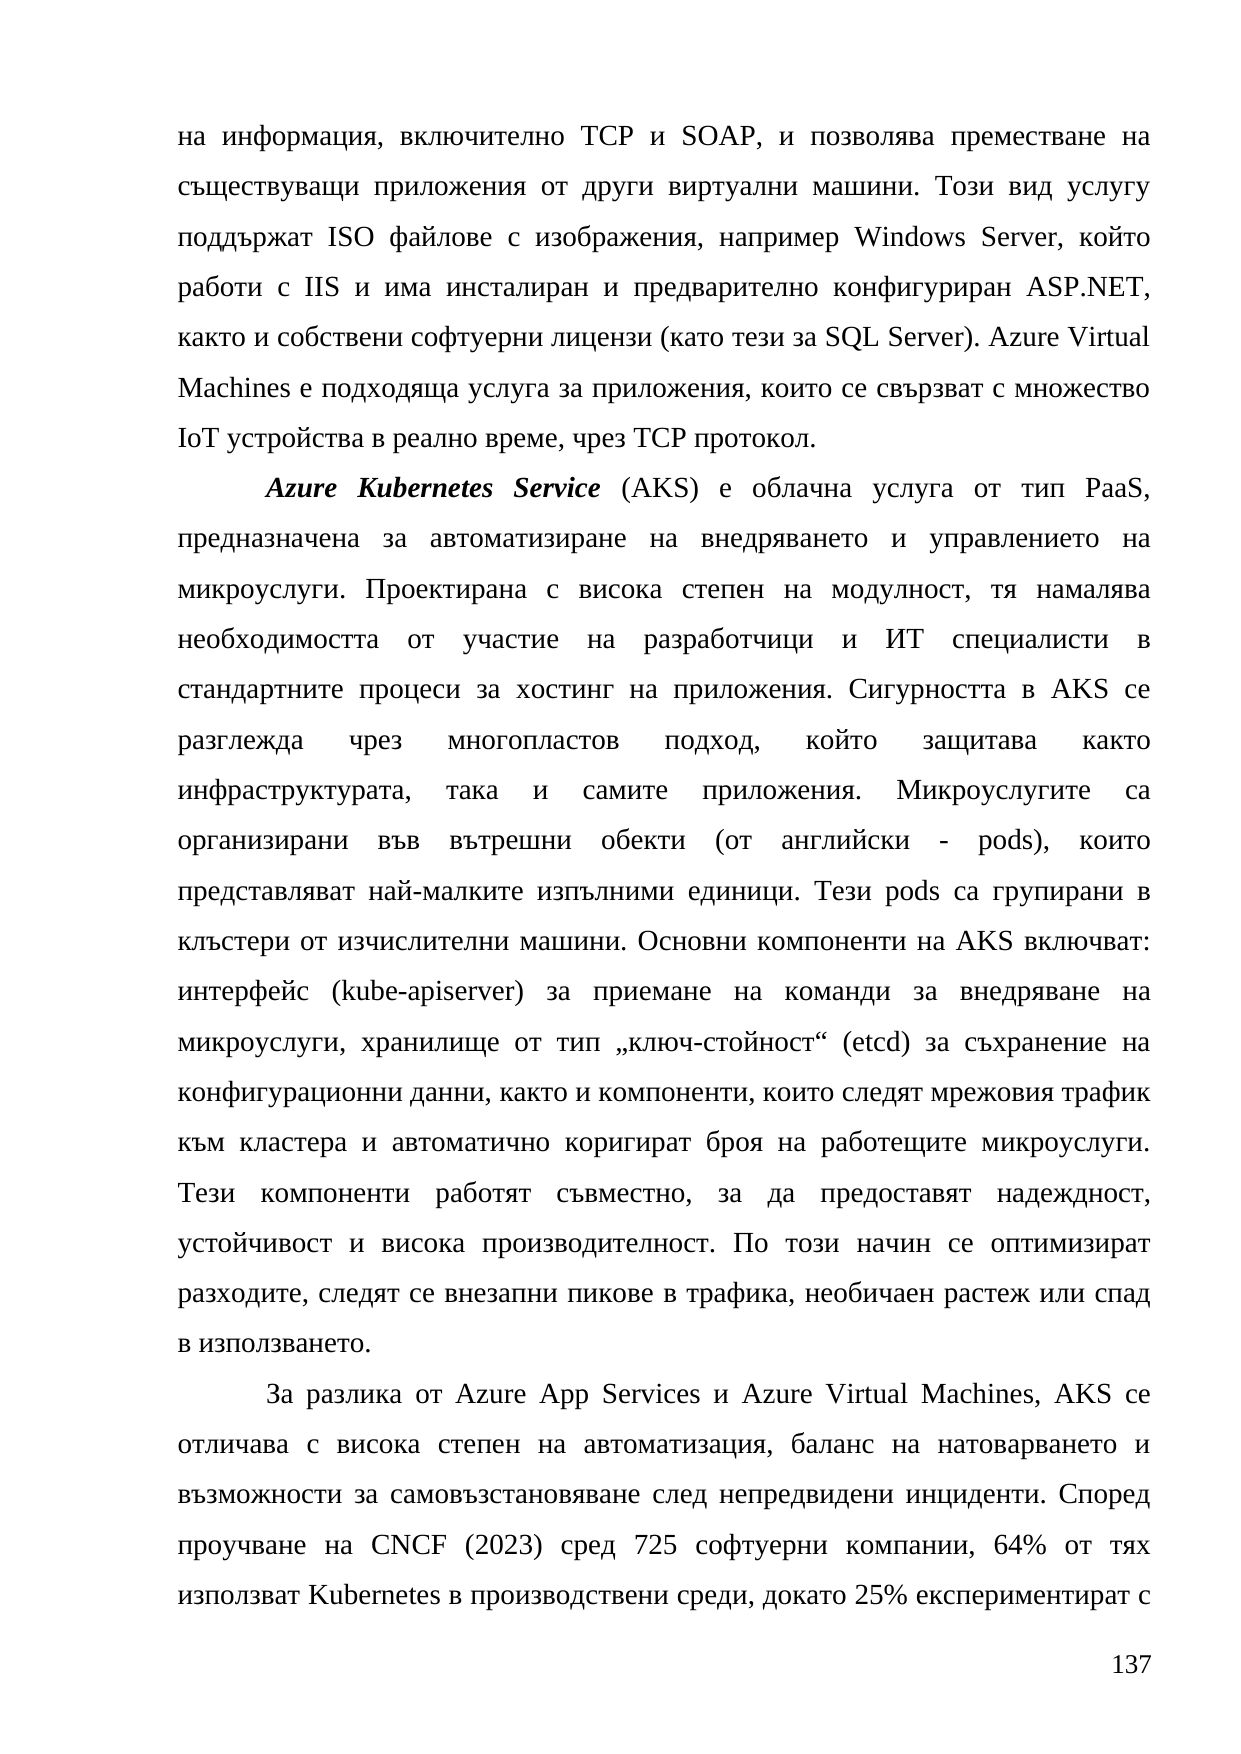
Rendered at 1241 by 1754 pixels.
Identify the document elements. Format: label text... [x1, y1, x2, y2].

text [177, 1376, 1152, 1611]
text Azure Kubernetes Service (AKS) е облачна услуга от тип PaaS, предназначена за автоматизиране на внедряването и управлението на микроуслуги. Проектирана с висока степен на модулност, тя намалява необходимостта от участие на разработчици и ИТ специалисти в стандартните процеси за хостинг на приложения. Сигурността в AKS се разглежда чрез многопластов подход, който защитава както инфраструктурата, така и самите приложения. Микроуслугите са организирани във вътрешни обекти (от английски - pods), които представляват най-малките изпълними единици. Тези pods са групирани в клъстери от изчислителни машини. Основни компоненти на AKS включват: интерфейс (kube-apiserver) за приемане на команди за внедряване на микроуслуги, хранилище от тип „ключ-стойност“ (etcd) за съхранение на конфигурационни данни, както и компоненти, които следят мрежовия трафик към кластера и автоматично коригират броя на работещите микроуслуги. Тези компоненти работят съвместно, за да предоставят надеждност, устойчивост и висока производителност. По този начин се оптимизират разходите, следят се внезапни пикове в трафика, необичаен растеж или спад в използването. [177, 470, 1152, 1359]
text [177, 118, 1152, 453]
